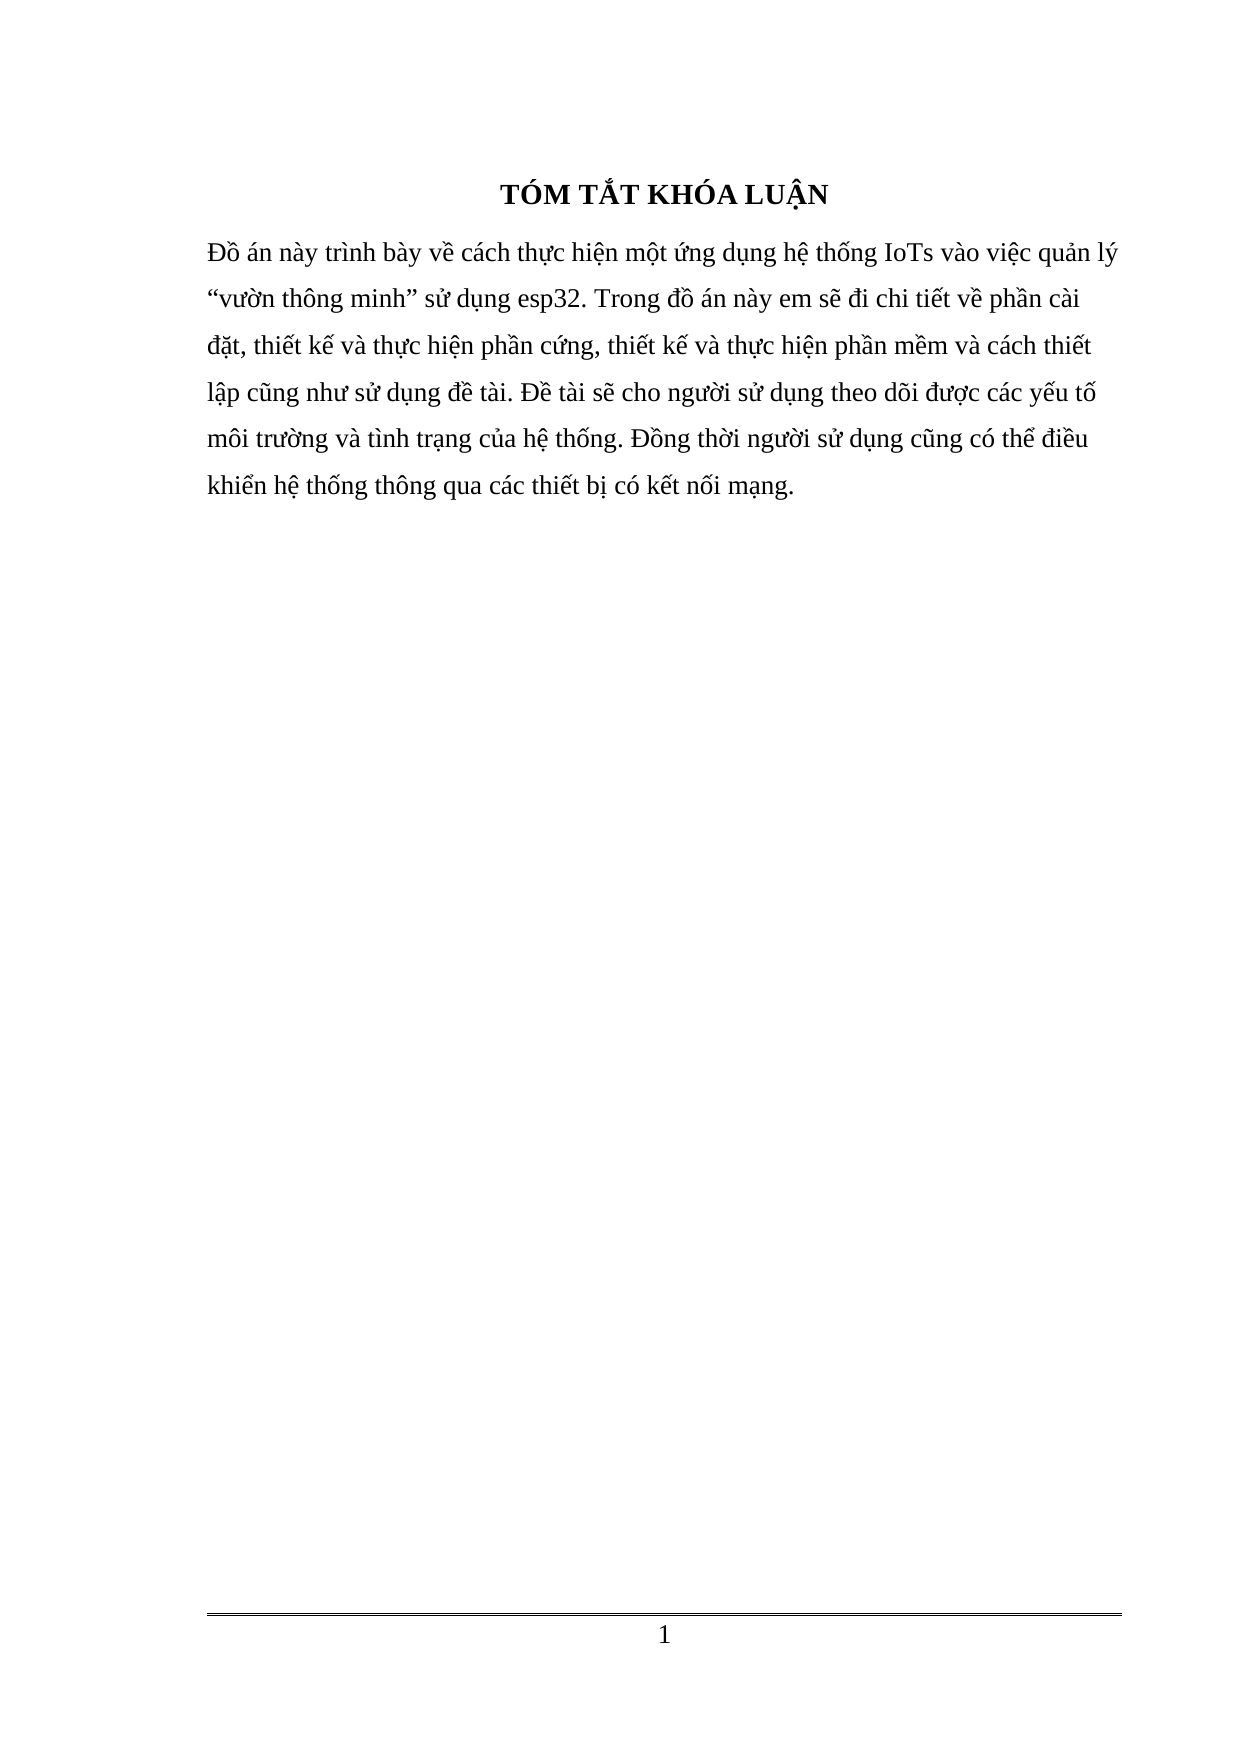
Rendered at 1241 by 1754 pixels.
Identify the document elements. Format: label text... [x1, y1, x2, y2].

text Đồ án này trình bày về cách thực hiện một ứng dụng hệ thống IoTs vào việc quản lý “vườn thông minh” sử dụng esp32. Trong đồ án này em sẽ đi chi tiết về phần cài đặt, thiết kế và thực hiện phần cứng, thiết kế và thực hiện phần mềm và cách thiết lập cũng như sử dụng đề tài. Đề tài sẽ cho người sử dụng theo dõi được các yếu tố môi trường và tình trạng của hệ thống. Đồng thời người sử dụng cũng có thể điều khiển hệ thống thông qua các thiết bị có kết nối mạng. [207, 236, 1122, 500]
title TÓM TẮT KHÓA LUẬN [207, 177, 1122, 211]
